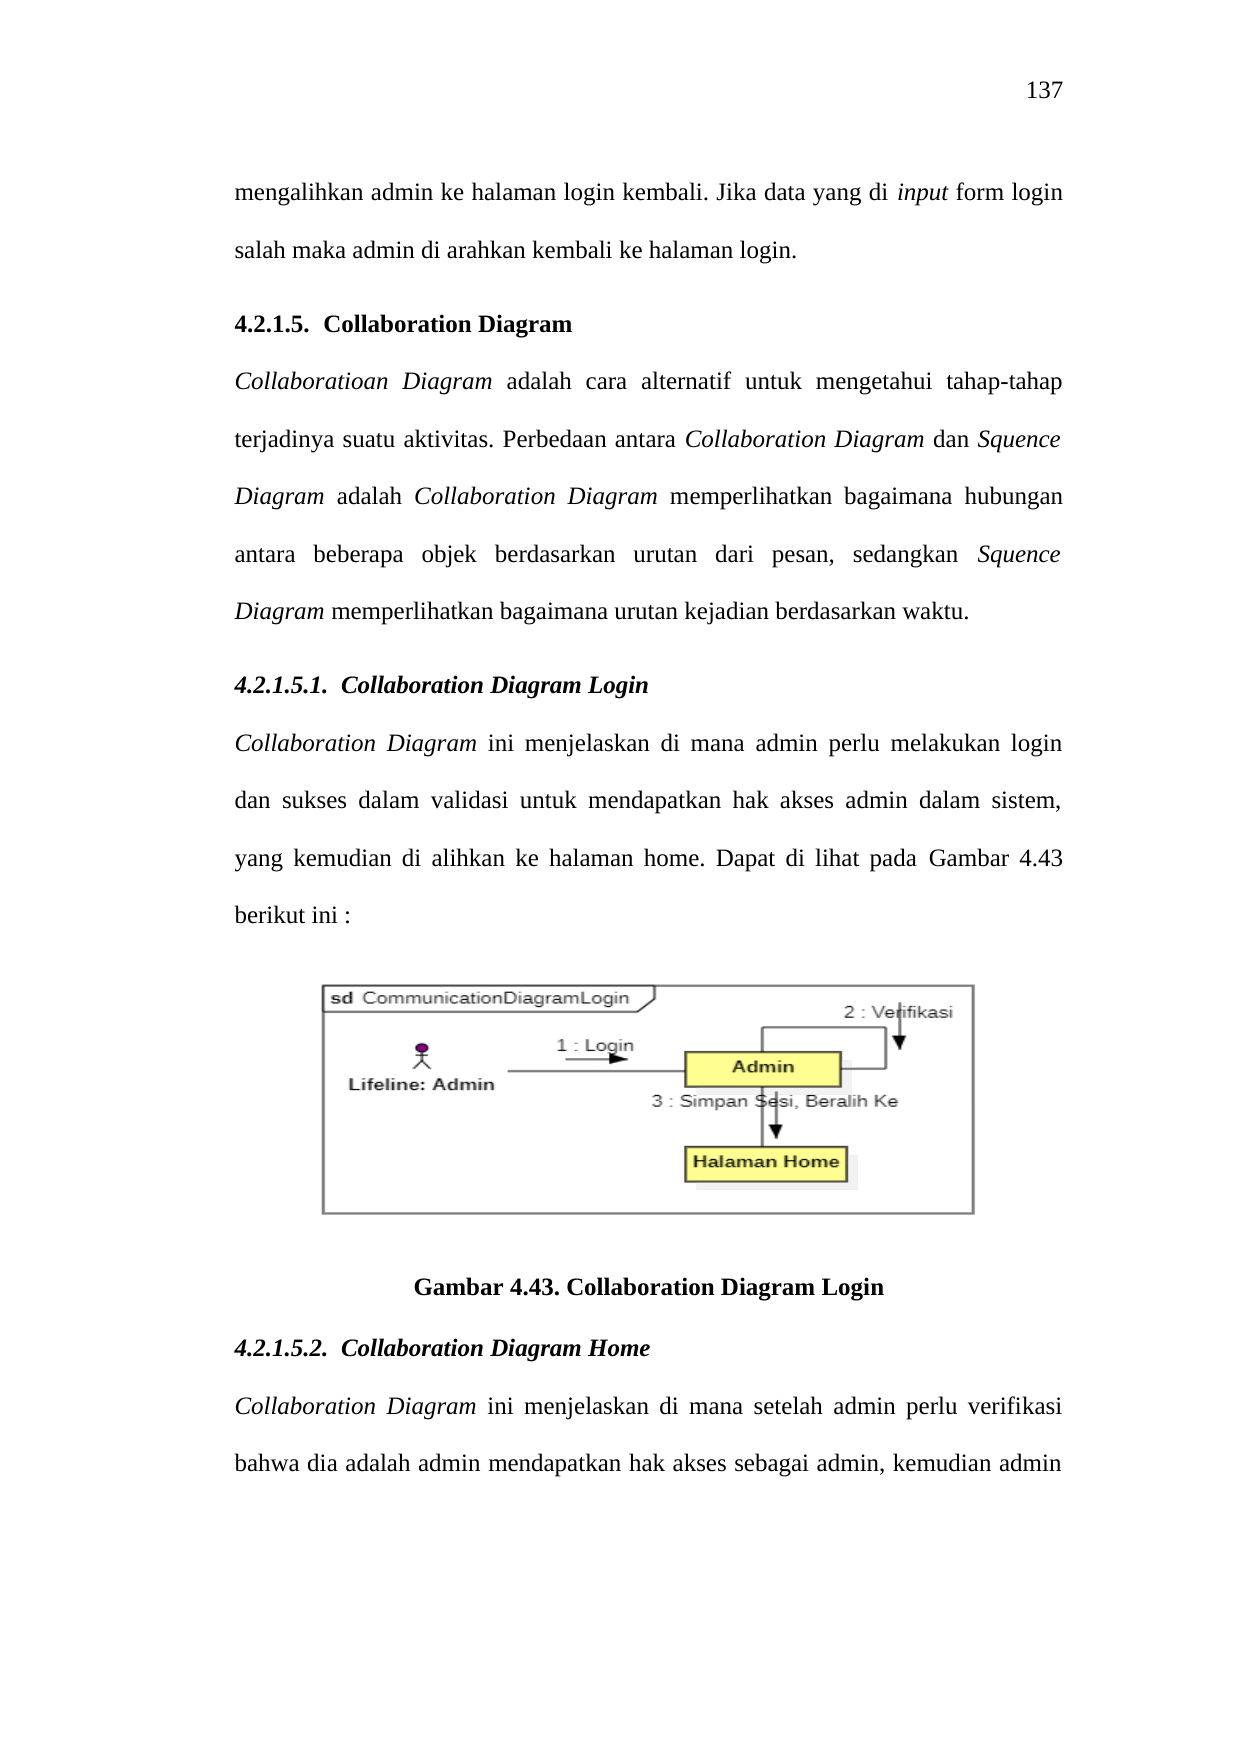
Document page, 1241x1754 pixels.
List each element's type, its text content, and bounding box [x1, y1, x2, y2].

subtitle Collaboration Diagram [234, 309, 1063, 338]
text Collaboratioan Diagram adalah cara alternatif untuk mengetahui tahap-tahap terjadinya suatu aktivitas. Perbedaan antara Collaboration Diagram dan Squence Diagram adalah Collaboration Diagram memperlihatkan bagaimana hubungan antara beberapa objek berdasarkan urutan dari pesan, sedangkan Squence Diagram memperlihatkan bagaimana urutan kejadian berdasarkan waktu. [234, 366, 1063, 625]
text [234, 177, 1063, 263]
subtitle Collaboration Diagram Login [234, 671, 1063, 699]
picture [308, 974, 989, 1227]
subtitle Collaboration Diagram Home [234, 1333, 1063, 1362]
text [234, 1391, 1063, 1477]
